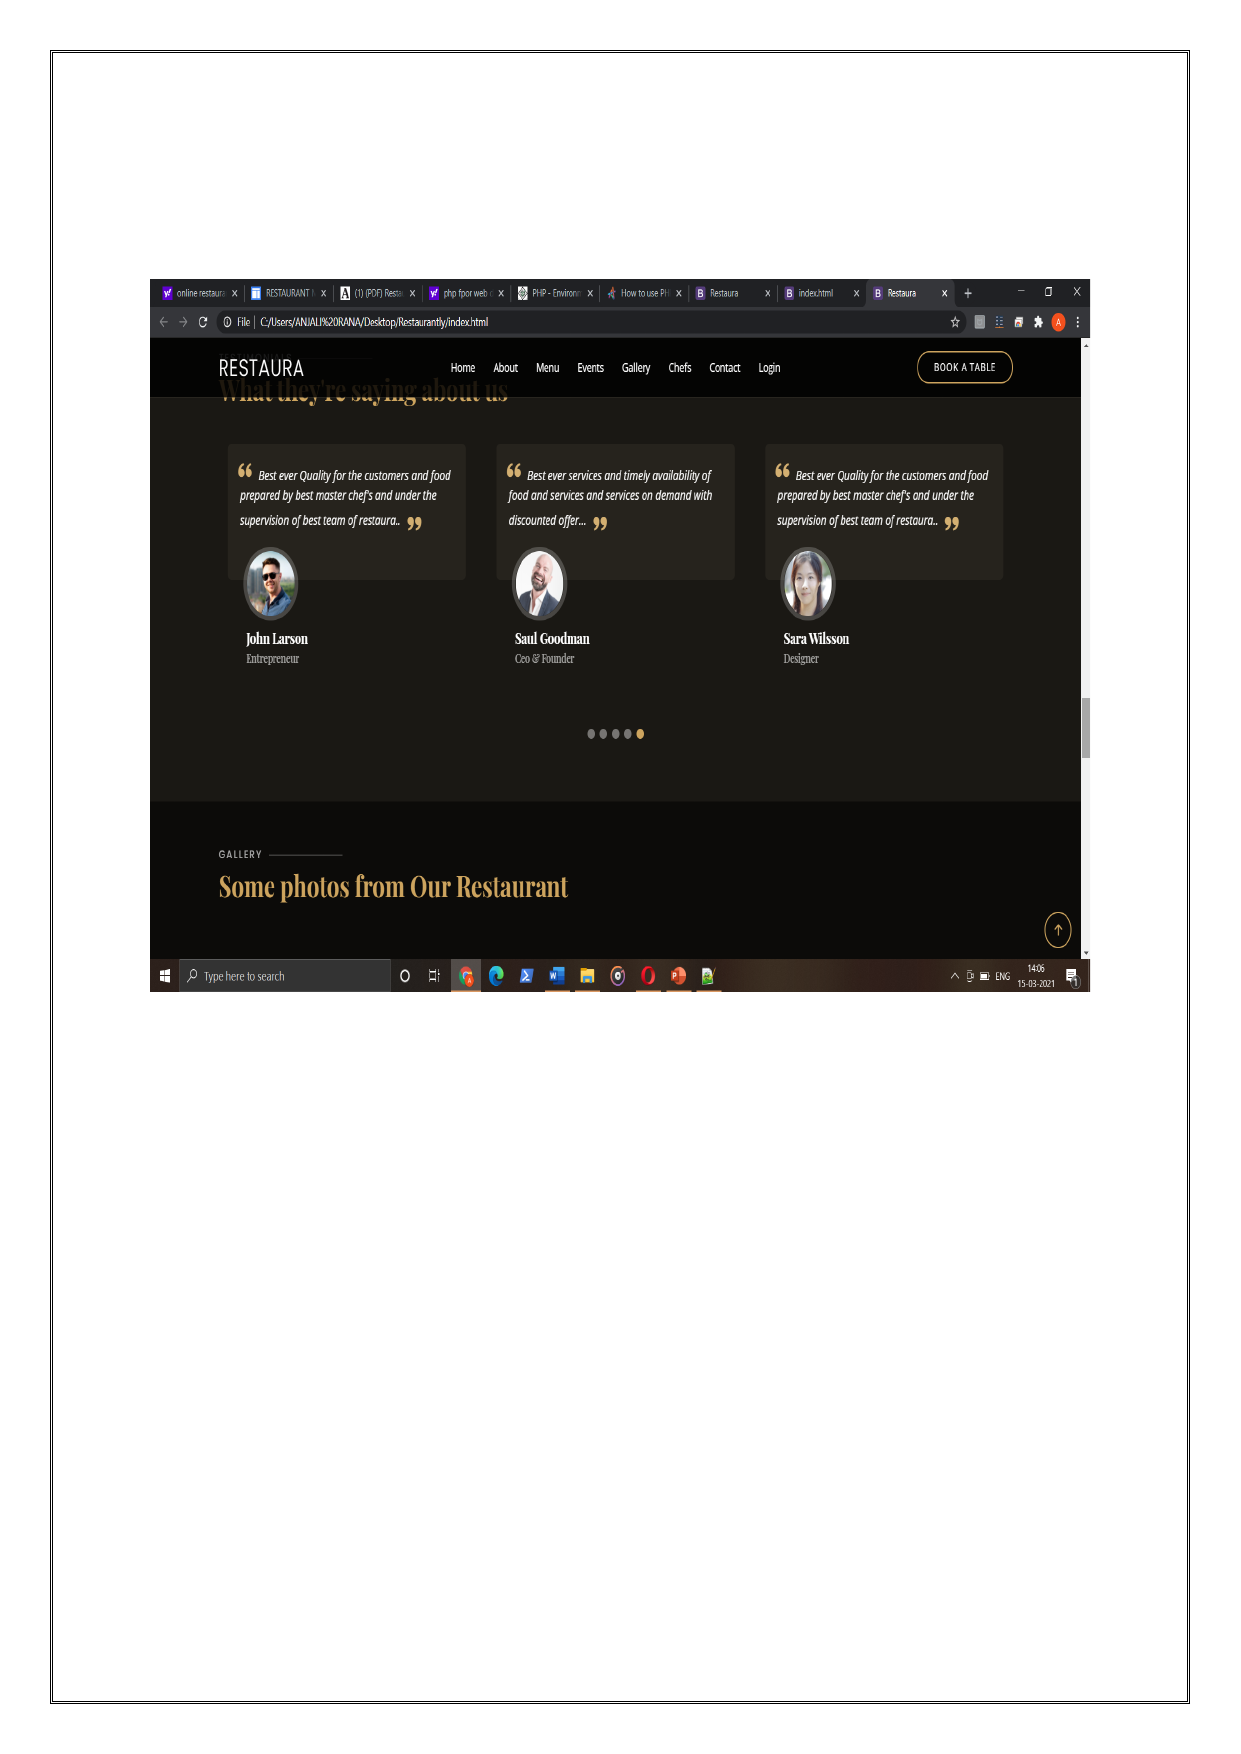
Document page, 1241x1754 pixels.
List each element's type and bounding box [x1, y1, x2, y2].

picture [150, 279, 1091, 992]
